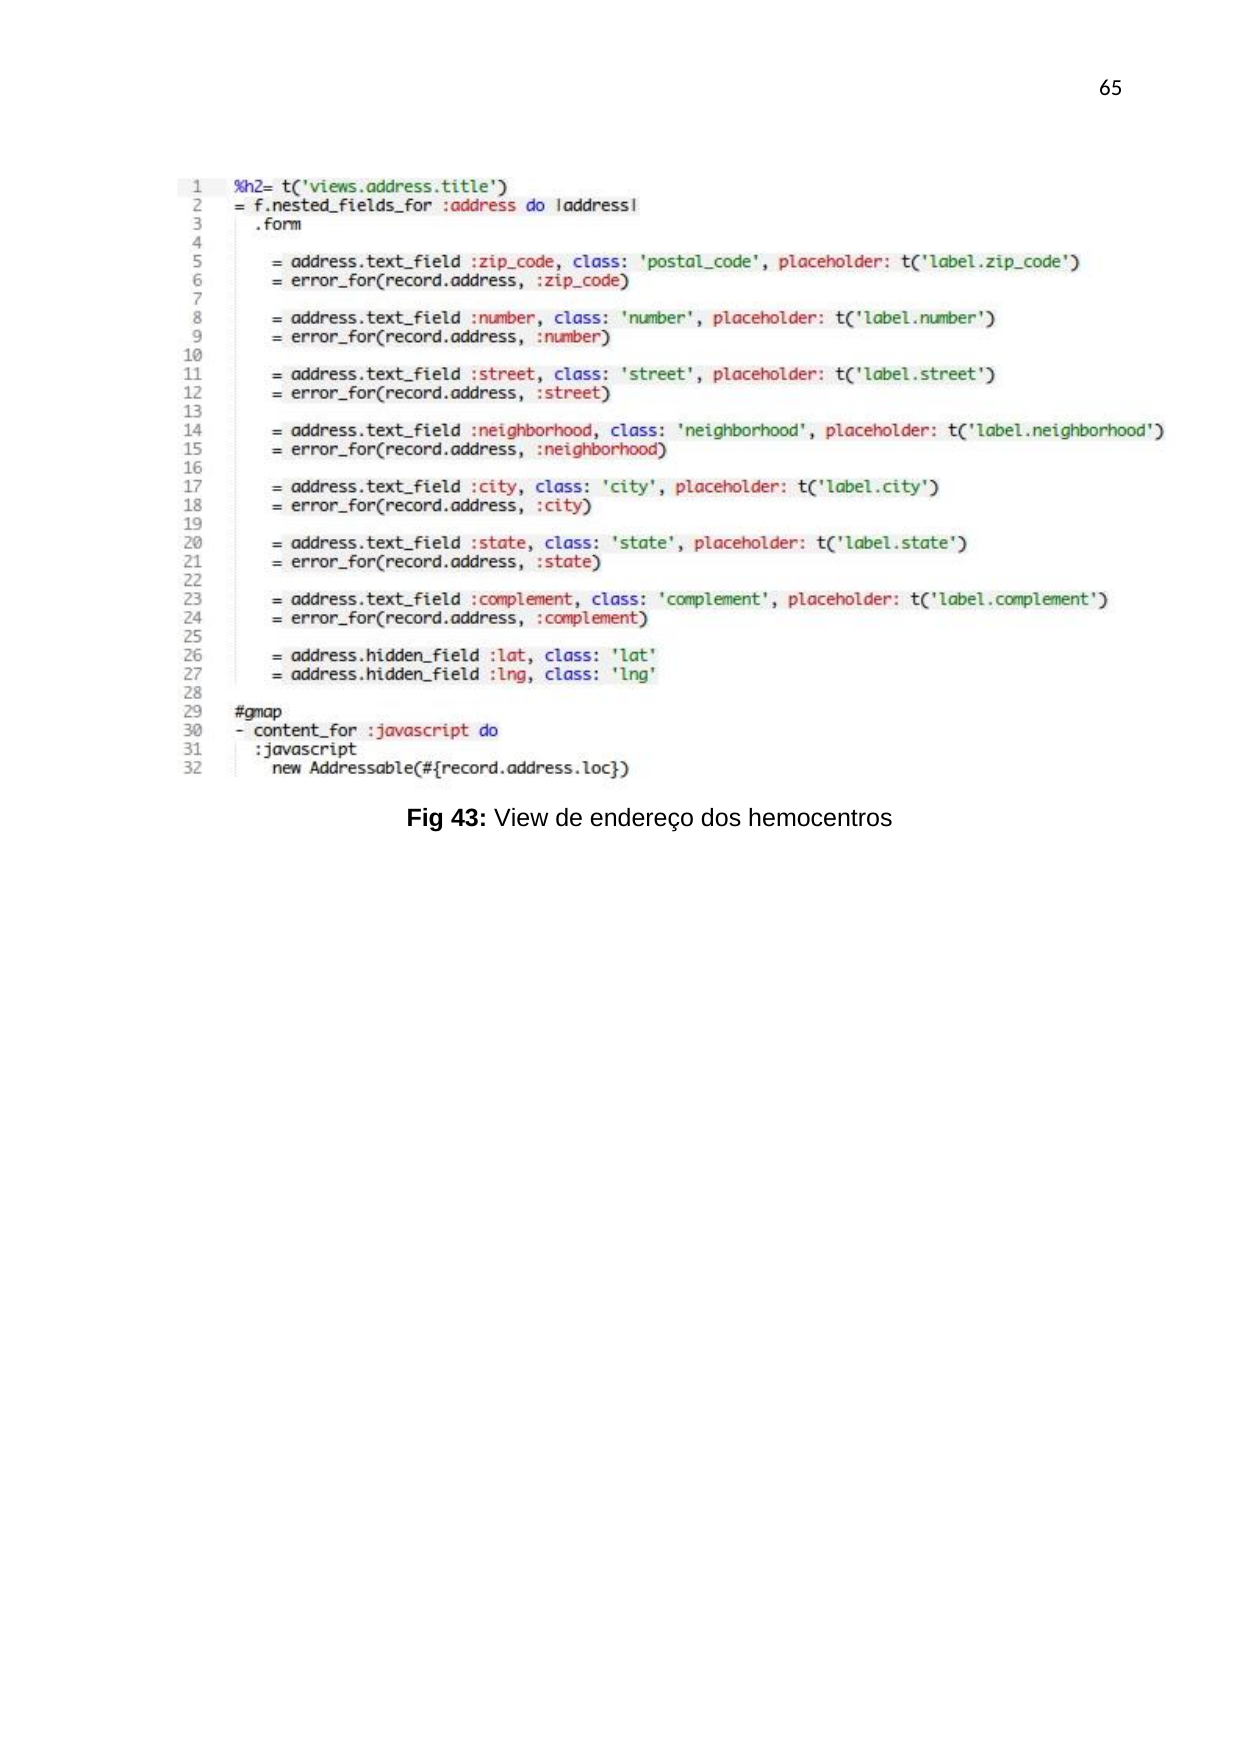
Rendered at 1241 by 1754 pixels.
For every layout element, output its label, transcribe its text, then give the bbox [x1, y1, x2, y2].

picture [177, 177, 1178, 799]
text Fig 43: View de endereço dos hemocentros [177, 803, 1122, 832]
